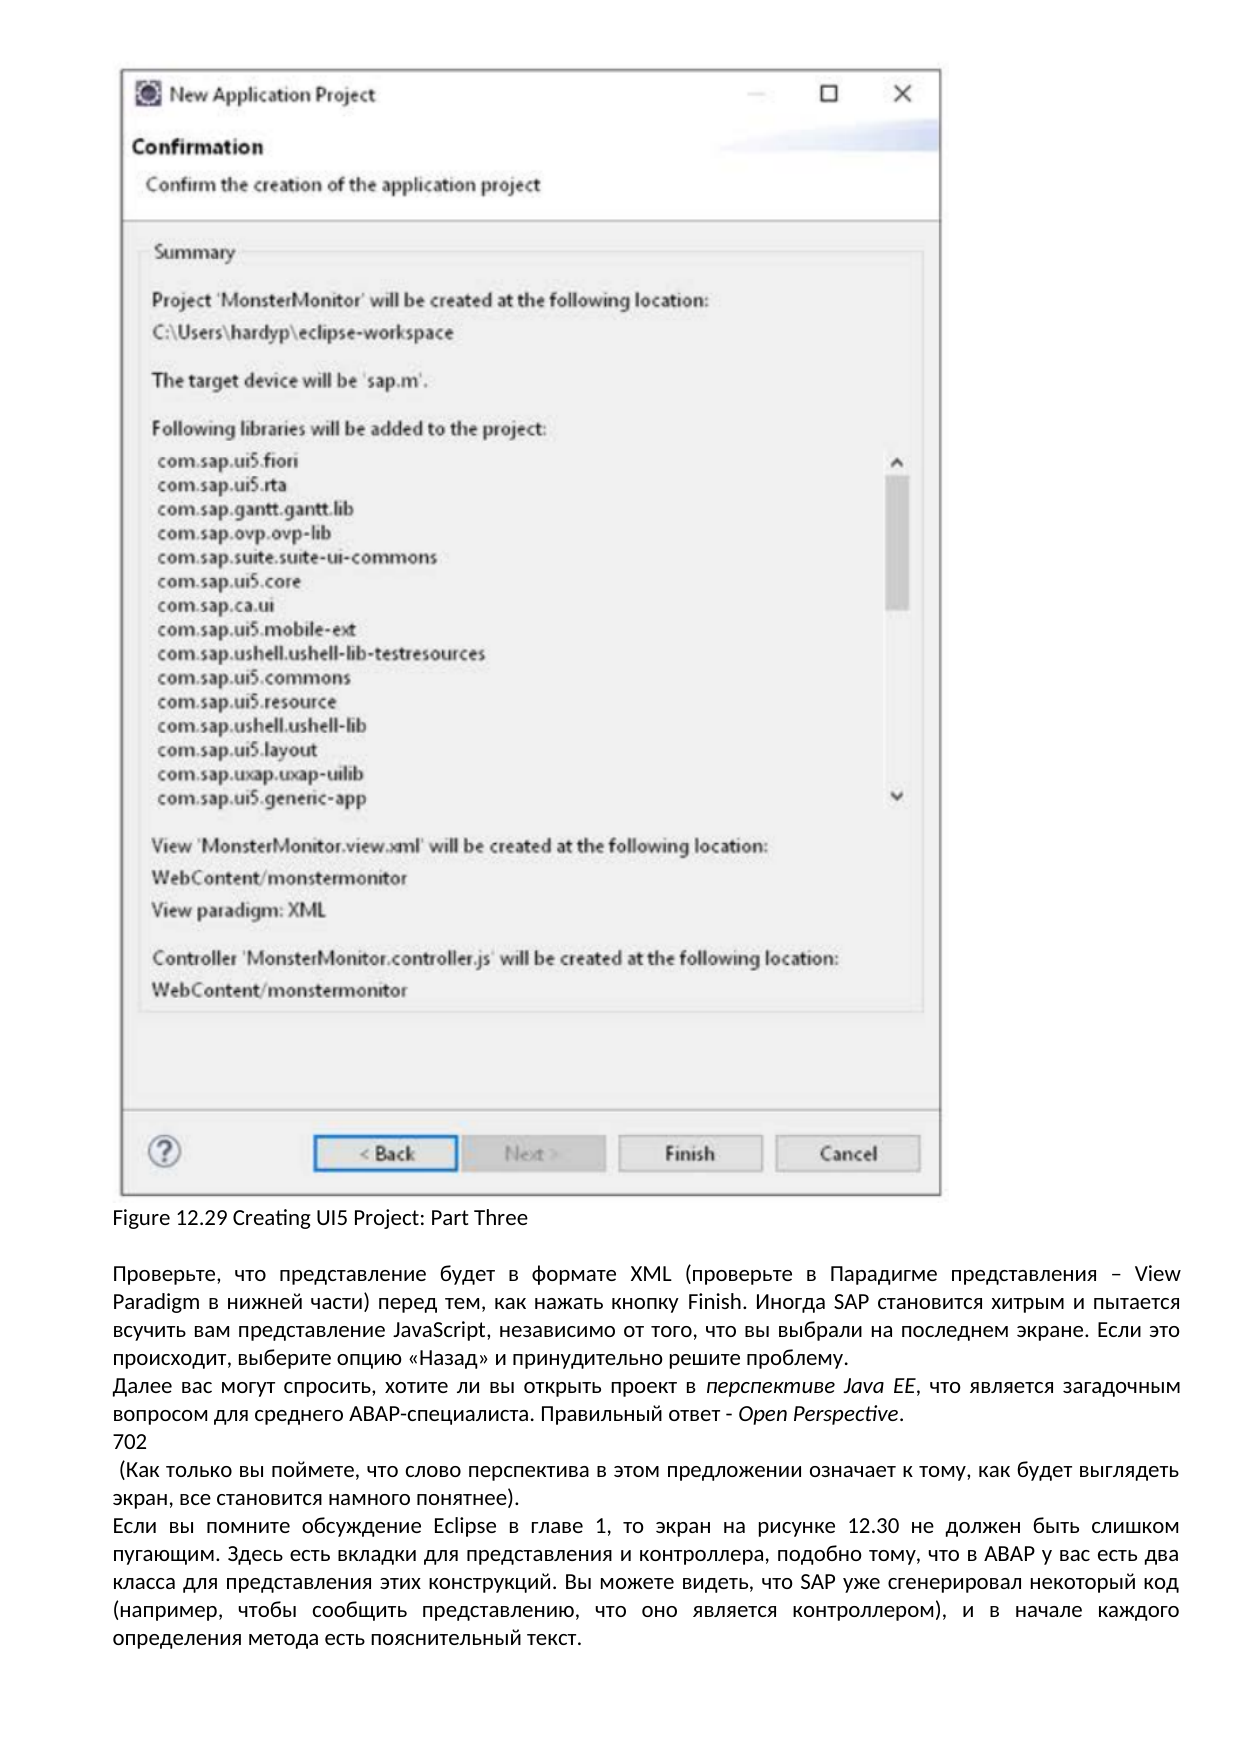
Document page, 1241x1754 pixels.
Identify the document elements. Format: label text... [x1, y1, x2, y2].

text Figure 12.29 Creating UI5 Project: Part Three [112, 1203, 1181, 1231]
text Далее вас могут спросить, хотите ли вы открыть проект в перспективе Java EE, что является загадочным вопросом для среднего ABAP-специалиста. Правильный ответ - Open Perspective. [112, 1371, 1181, 1427]
text Если вы помните обсуждение Eclipse в главе 1, то экран на рисунке 12.30 не должен быть слишком пугающим. Здесь есть вкладки для представления и контроллера, подобно тому, что в ABAP у вас есть два класса для представления этих конструкций. Вы можете видеть, что SAP уже сгенерировал некоторый код (например, чтобы сообщить представлению, что оно является контроллером), и в начале каждого определения метода есть пояснительный текст. [112, 1511, 1181, 1651]
text 702 [112, 1427, 1181, 1455]
text (Как только вы поймете, что слово перспектива в этом предложении означает к тому, как будет выглядеть экран, все становится намного понятнее). [112, 1455, 1181, 1511]
picture [112, 59, 950, 1203]
text Проверьте, что представление будет в формате XML (проверьте в Парадигме представления – View Paradigm в нижней части) перед тем, как нажать кнопку Finish. Иногда SAP становится хитрым и пытается всучить вам представление JavaScript, независимо от того, что вы выбрали на последнем экране. Если это происходит, выберите опцию «Назад» и принудительно решите проблему. [112, 1259, 1181, 1371]
